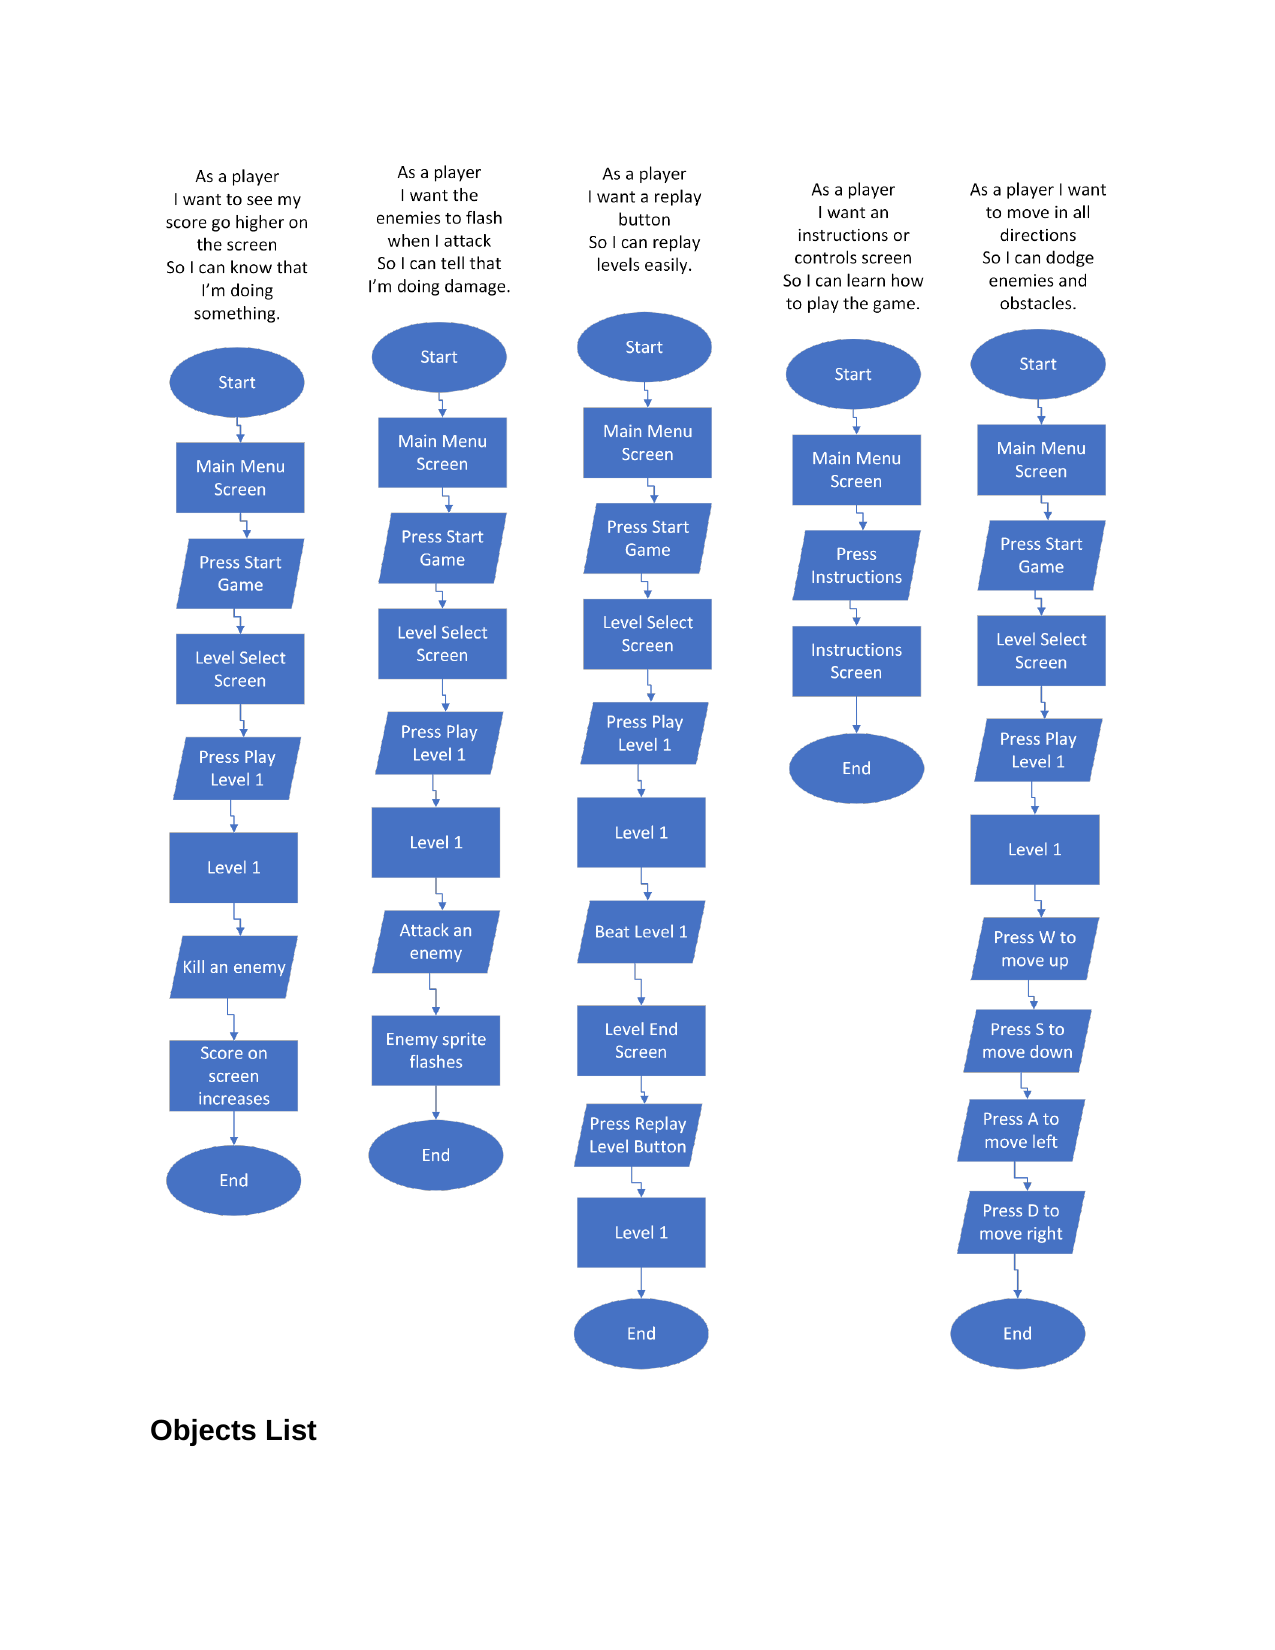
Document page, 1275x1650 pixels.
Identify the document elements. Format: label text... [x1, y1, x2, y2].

text Objects List [150, 1413, 1125, 1447]
picture [150, 150, 1125, 1375]
